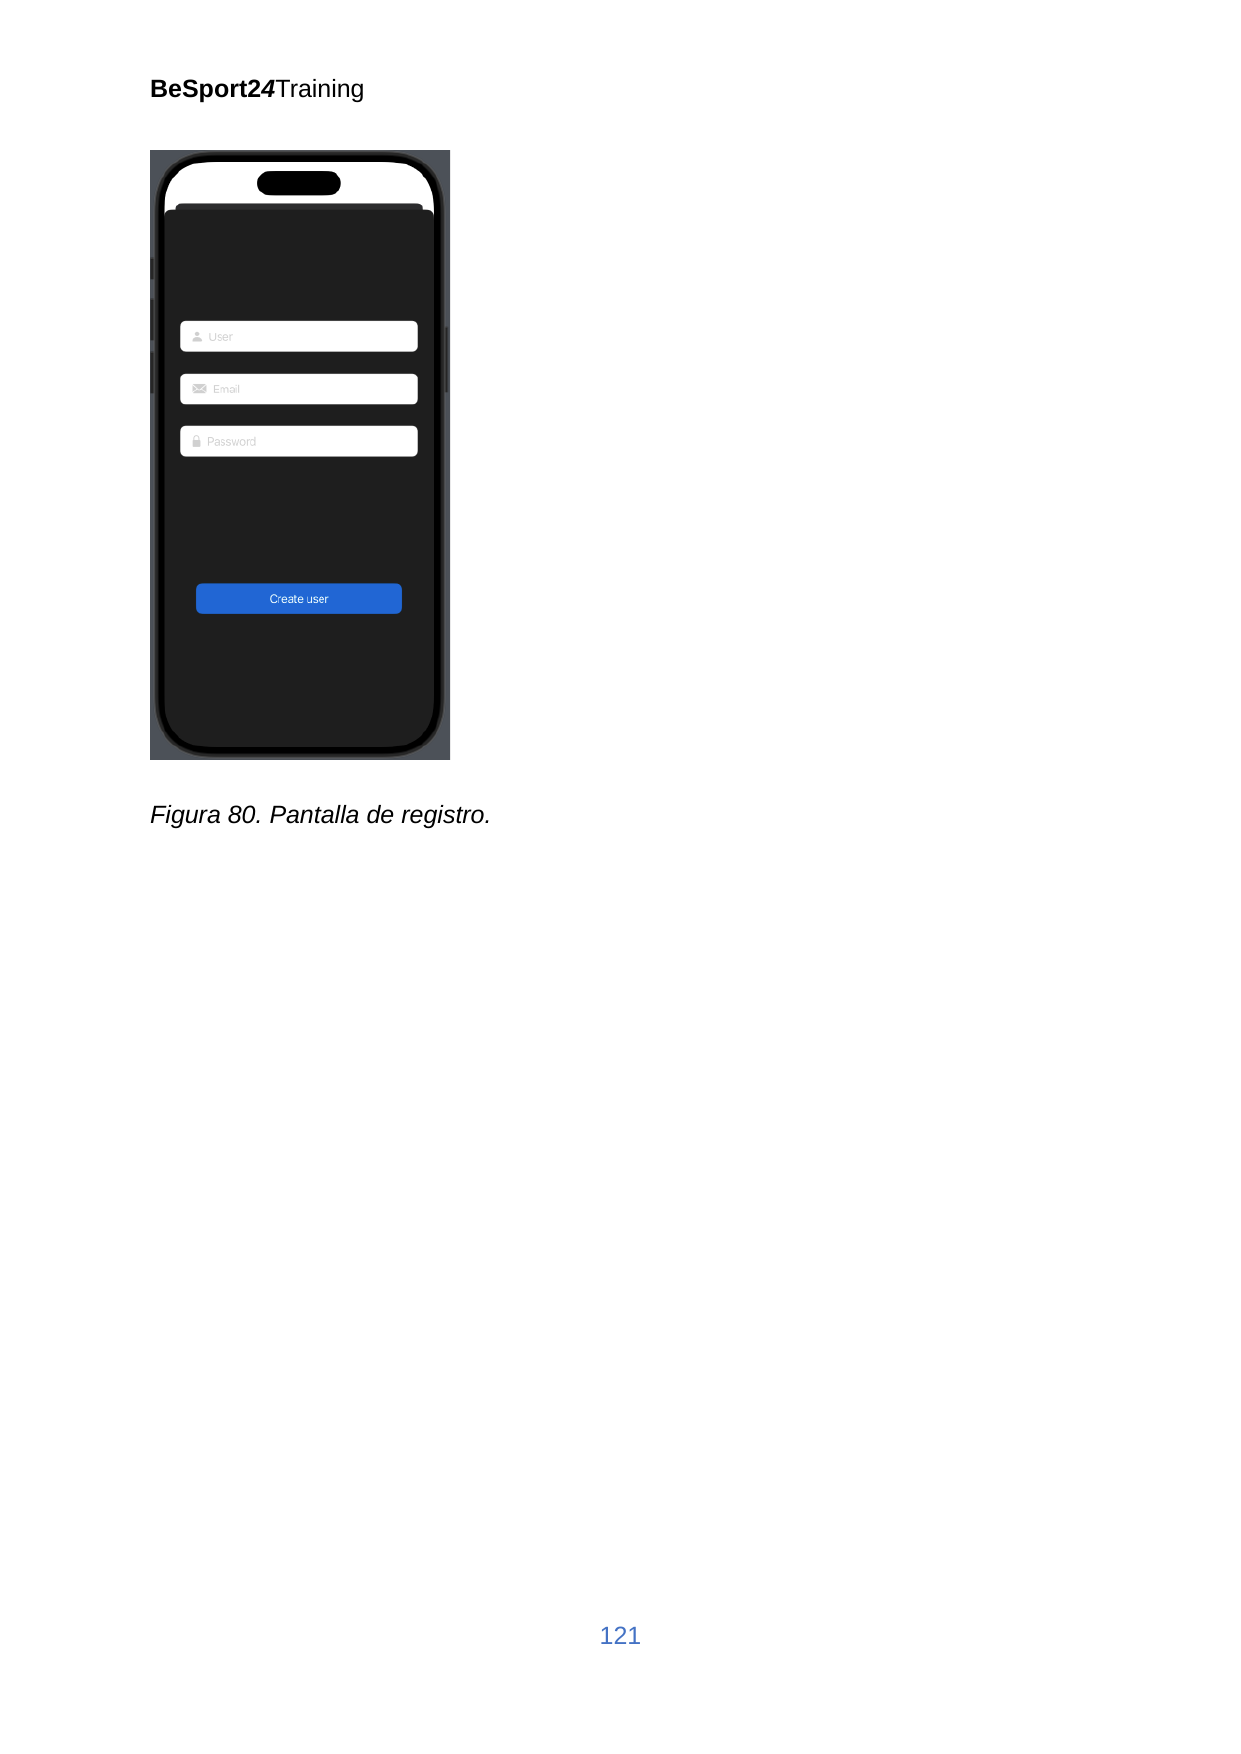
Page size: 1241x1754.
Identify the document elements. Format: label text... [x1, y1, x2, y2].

picture [150, 150, 451, 760]
text Figura 80. Pantalla de registro. [150, 799, 1090, 828]
